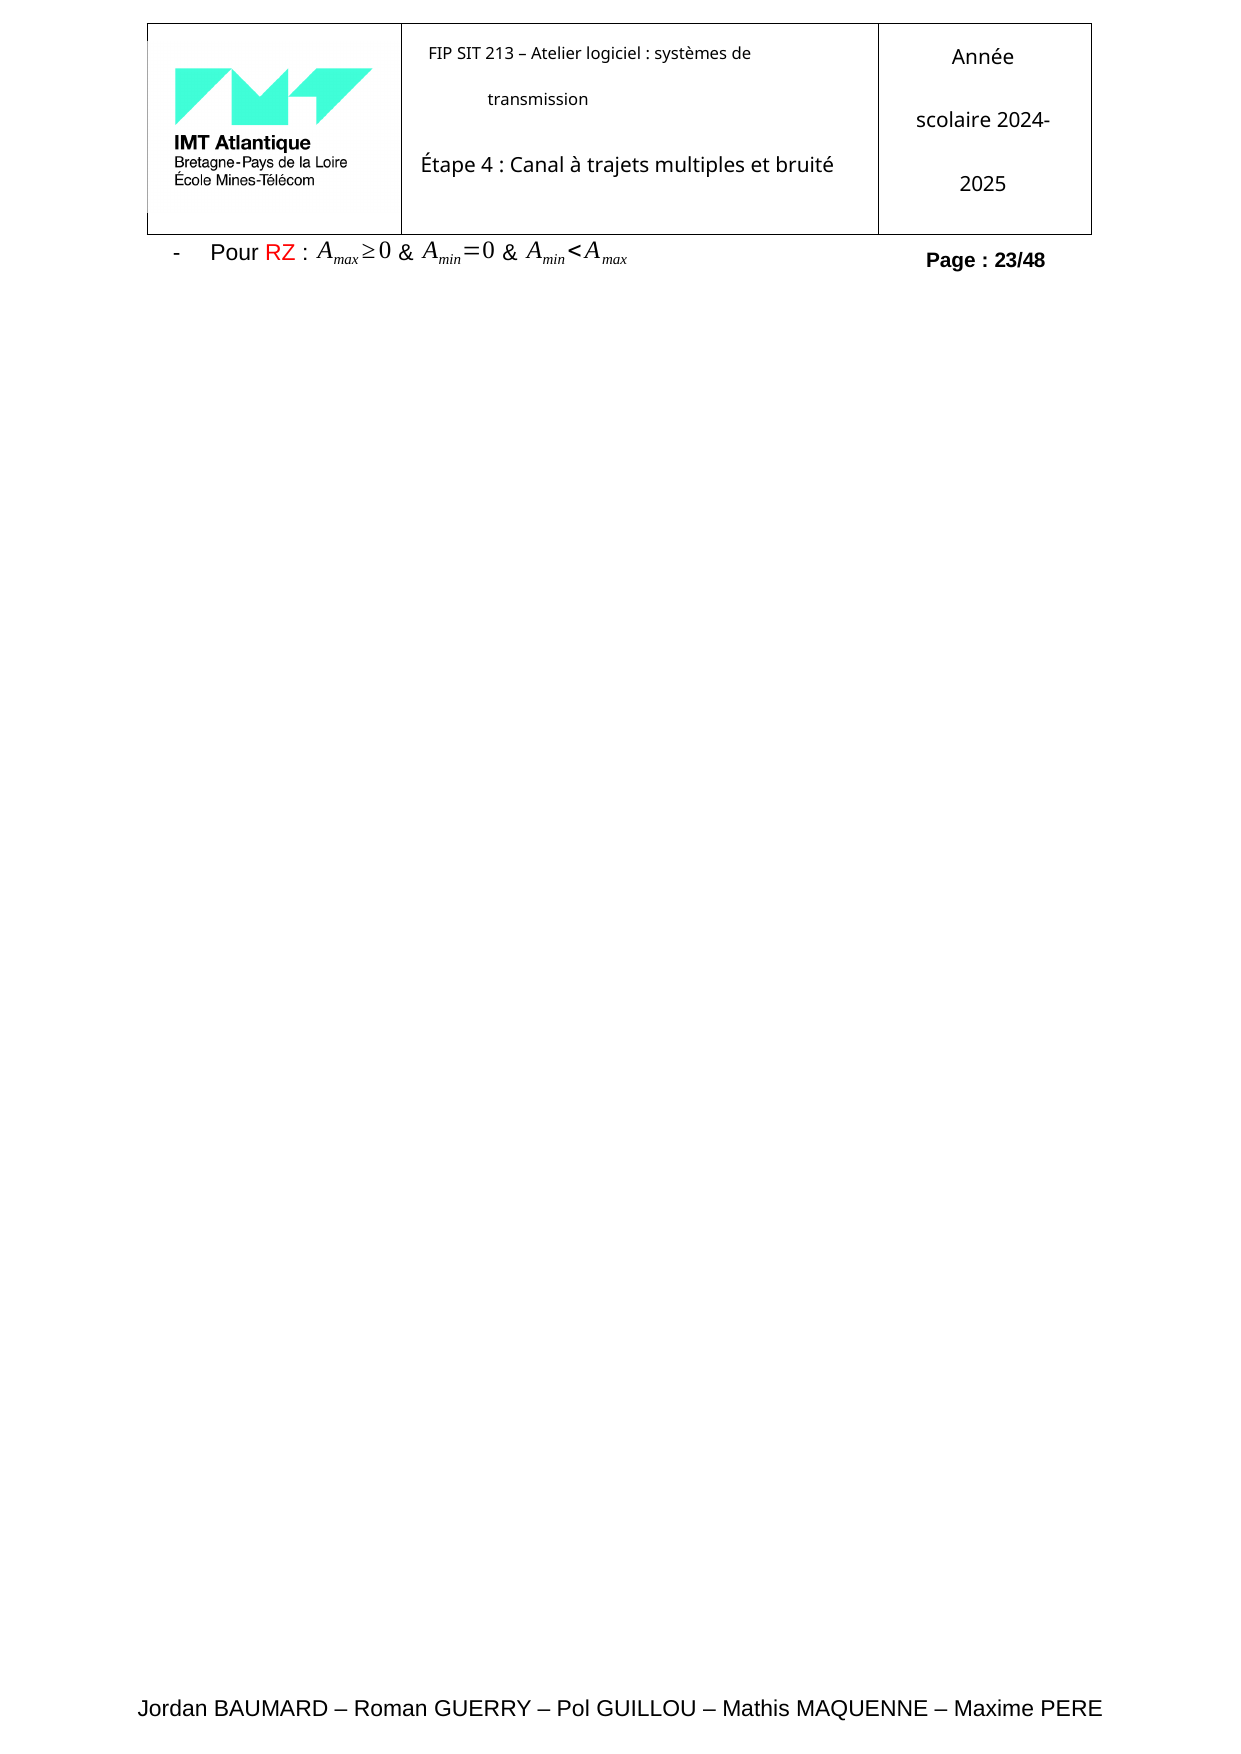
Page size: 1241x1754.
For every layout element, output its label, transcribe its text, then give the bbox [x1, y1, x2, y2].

picture [147, 41, 401, 213]
list Pour RZ : & & [173, 236, 1105, 268]
